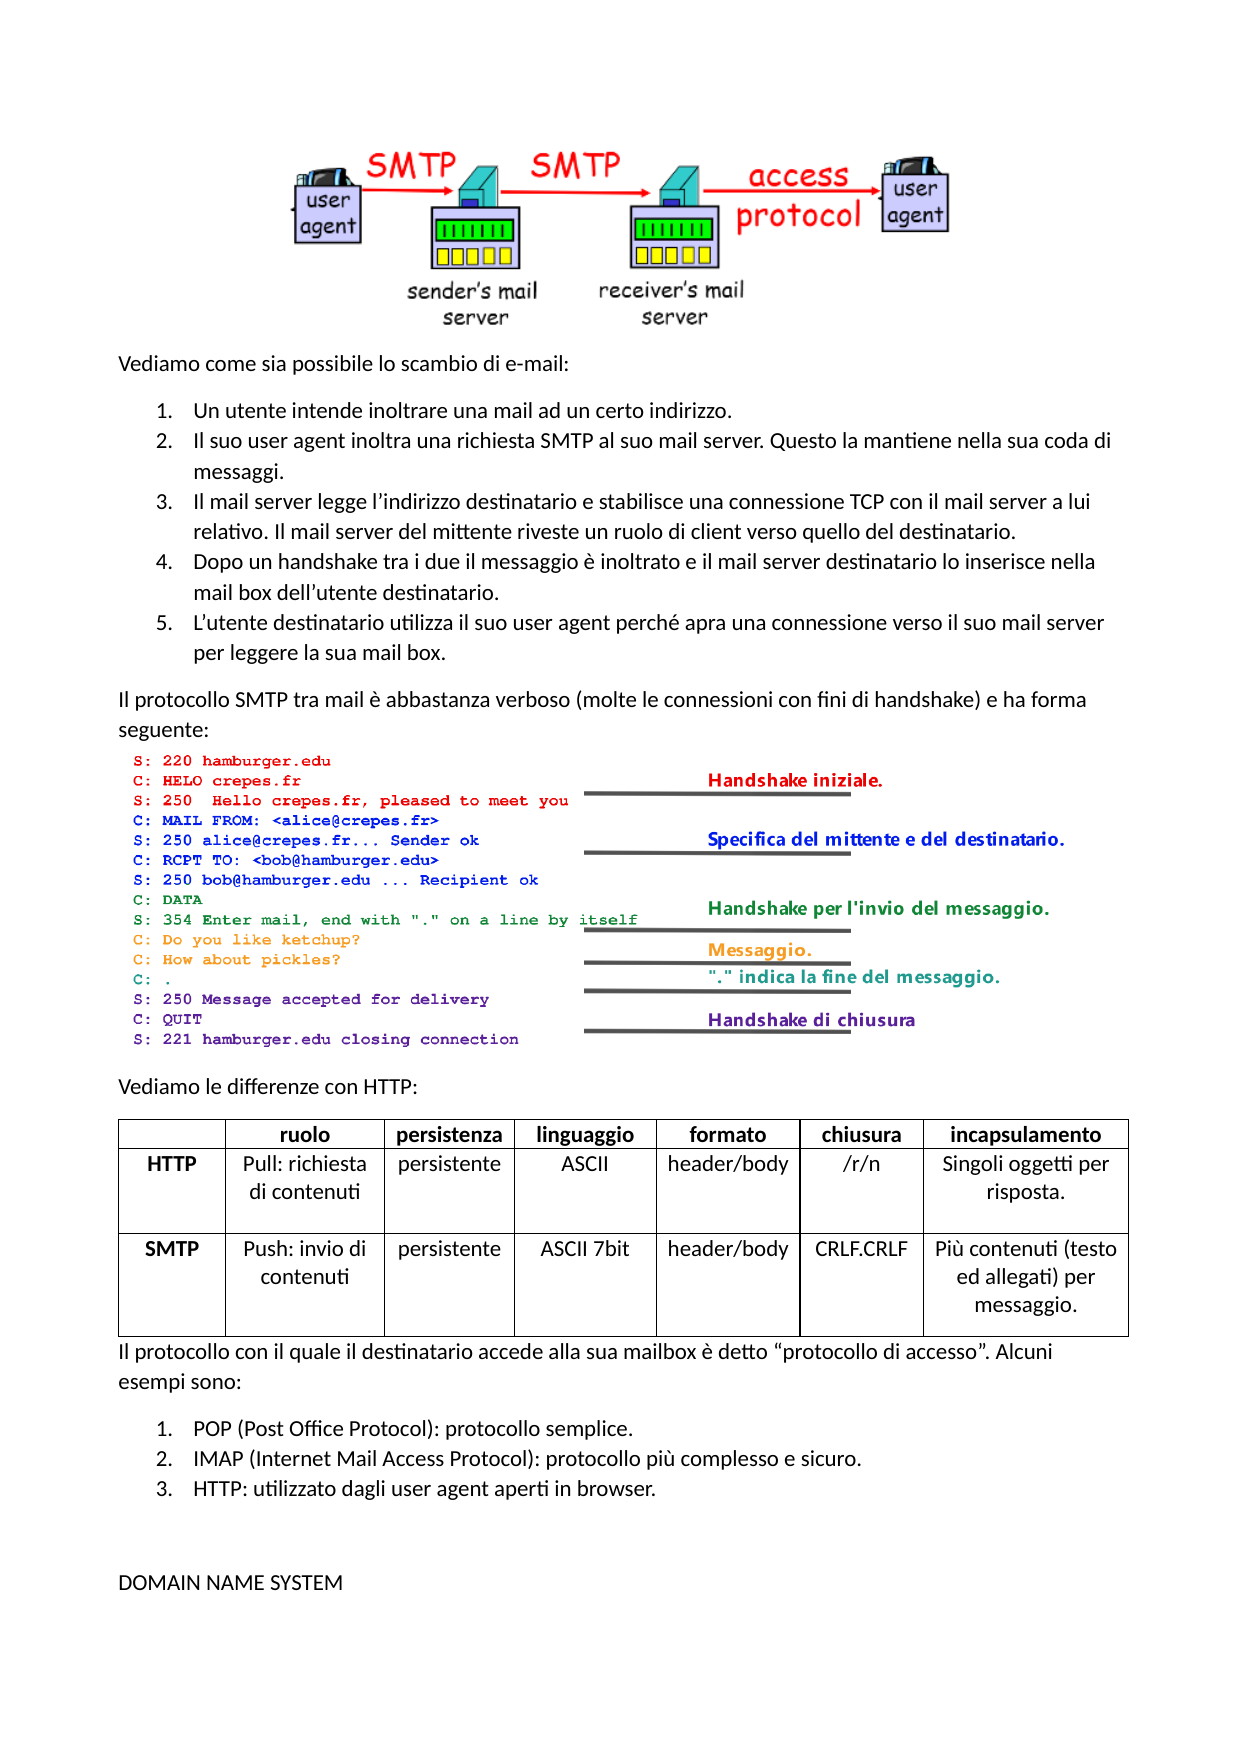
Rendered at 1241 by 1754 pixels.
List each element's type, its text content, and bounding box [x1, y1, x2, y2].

list Il suo user agent inoltra una richiesta SMTP al suo mail server. Questo la mantiene nella sua coda di messaggi. [156, 427, 1122, 485]
table_cell SMTP [119, 1234, 225, 1336]
table_cell header/body [657, 1149, 799, 1233]
table_cell persistente [385, 1234, 514, 1336]
table_cell /r/n [801, 1149, 923, 1233]
table_header [119, 1120, 225, 1148]
list POP (Post Office Protocol): protocollo semplice. [156, 1414, 1122, 1442]
text DOMAIN NAME SYSTEM [118, 1568, 1122, 1596]
table_header linguaggio [515, 1120, 656, 1148]
table_cell Pull: richiesta di contenuti [226, 1149, 384, 1233]
list Dopo un handshake tra i due il messaggio è inoltrato e il mail server destinatario lo inserisce nella mail box dell’utente destinatario. [156, 547, 1122, 606]
table_cell HTTP [119, 1149, 225, 1233]
table_cell persistente [385, 1149, 514, 1233]
list Un utente intende inoltrare una mail ad un certo indirizzo. [156, 396, 1122, 424]
list HTTP: utilizzato dagli user agent aperti in browser. [156, 1474, 1122, 1502]
list L’utente destinatario utilizza il suo user agent perché apra una connessione verso il suo mail server per leggere la sua mail box. [156, 608, 1122, 666]
table_header chiusura [801, 1120, 923, 1148]
text Vediamo come sia possibile lo scambio di e-mail: [118, 349, 1122, 377]
text Vediamo le differenze con HTTP: [118, 1072, 1122, 1100]
list IMAP (Internet Mail Access Protocol): protocollo più complesso e sicuro. [156, 1444, 1122, 1472]
table_cell ASCII 7bit [515, 1234, 656, 1336]
picture [118, 745, 1074, 1054]
table_cell Singoli oggetti per risposta. [924, 1149, 1128, 1233]
table_cell ASCII [515, 1149, 656, 1233]
text Il protocollo con il quale il destinatario accede alla sua mailbox è detto “protocollo di accesso”. Alcuni esempi sono: [118, 1337, 1122, 1395]
table_cell header/body [657, 1234, 799, 1336]
table_cell CRLF.CRLF [801, 1234, 923, 1336]
picture [287, 147, 953, 331]
table_header ruolo [226, 1120, 384, 1148]
list Il mail server legge l’indirizzo destinatario e stabilisce una connessione TCP con il mail server a lui relativo. Il mail server del mittente riveste un ruolo di client verso quello del destinatario. [156, 487, 1122, 545]
table_header incapsulamento [924, 1120, 1128, 1148]
table_header persistenza [385, 1120, 514, 1148]
table_cell Più contenuti (testo ed allegati) per messaggio. [924, 1234, 1128, 1336]
table_header formato [657, 1120, 799, 1148]
table_cell Push: invio di contenuti [226, 1234, 384, 1336]
